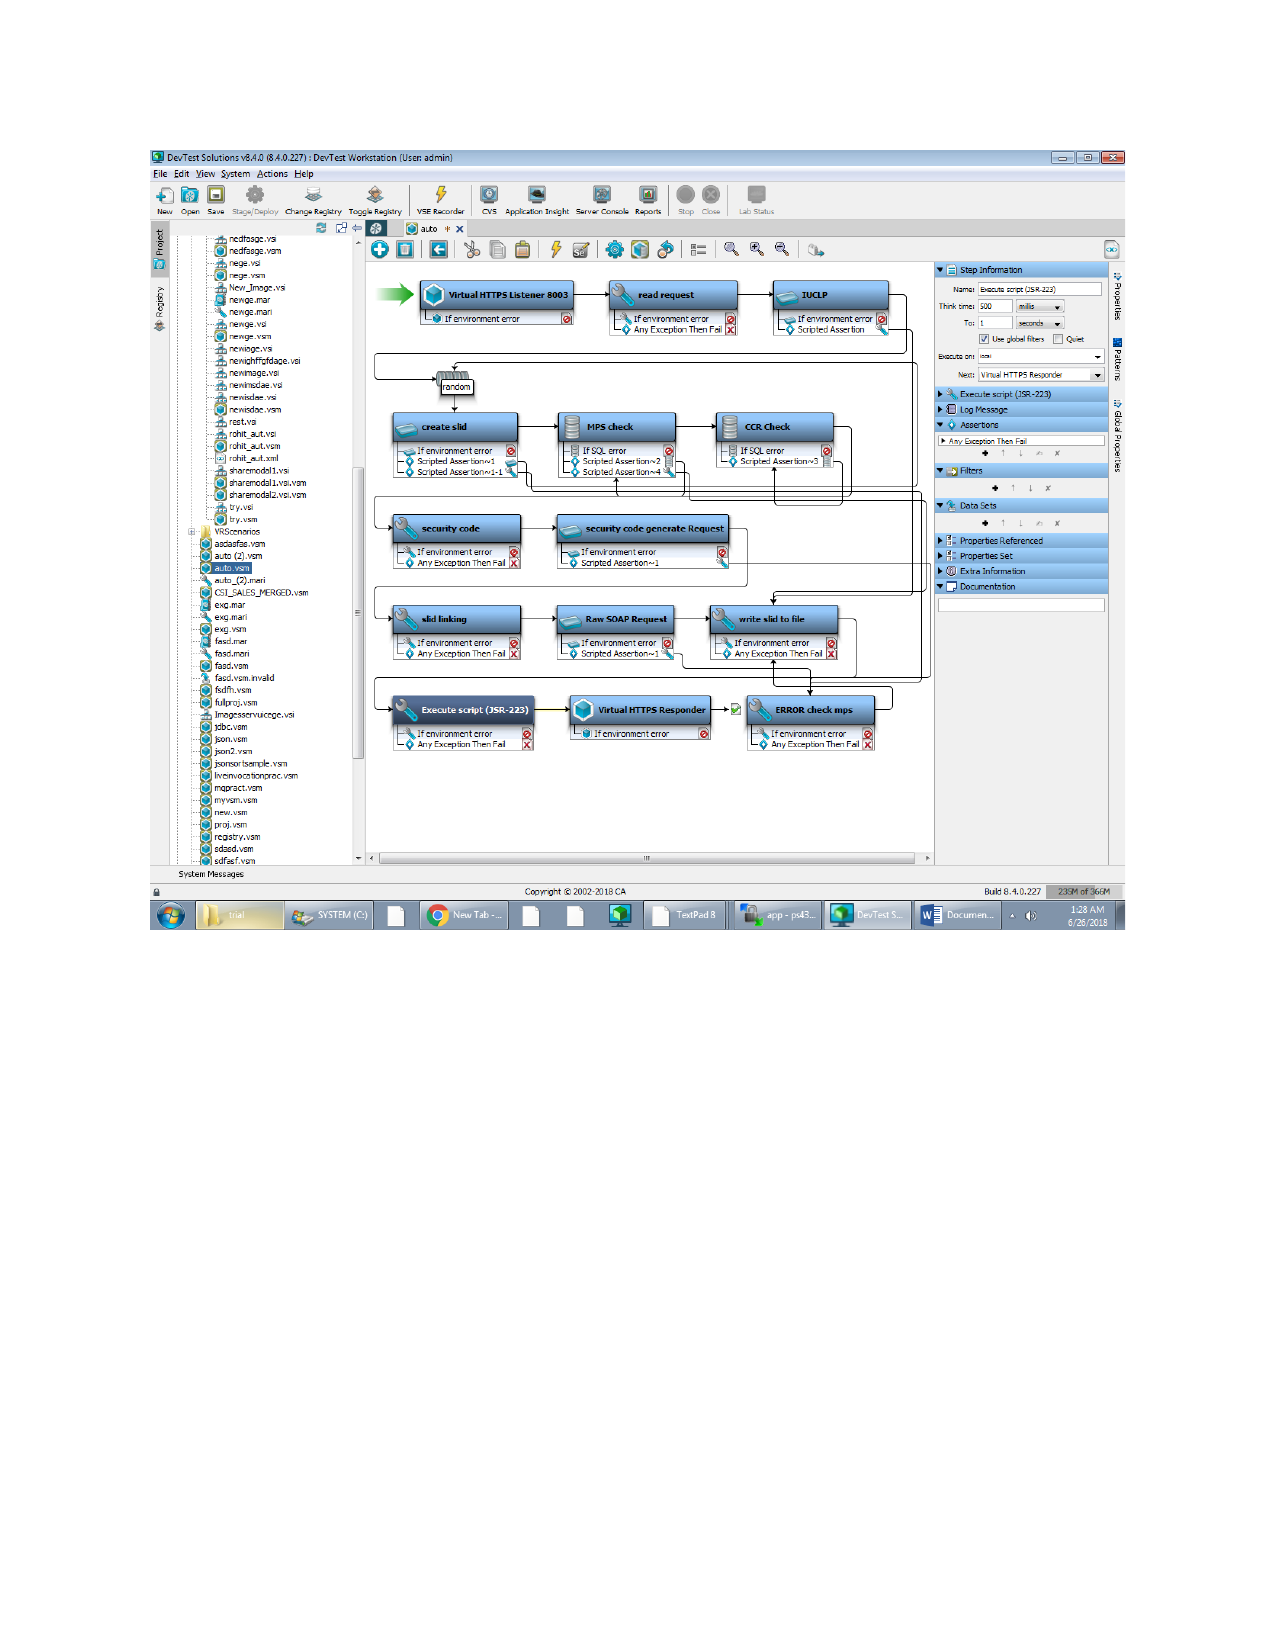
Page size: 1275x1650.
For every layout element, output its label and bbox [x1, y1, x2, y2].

picture [150, 150, 1125, 930]
